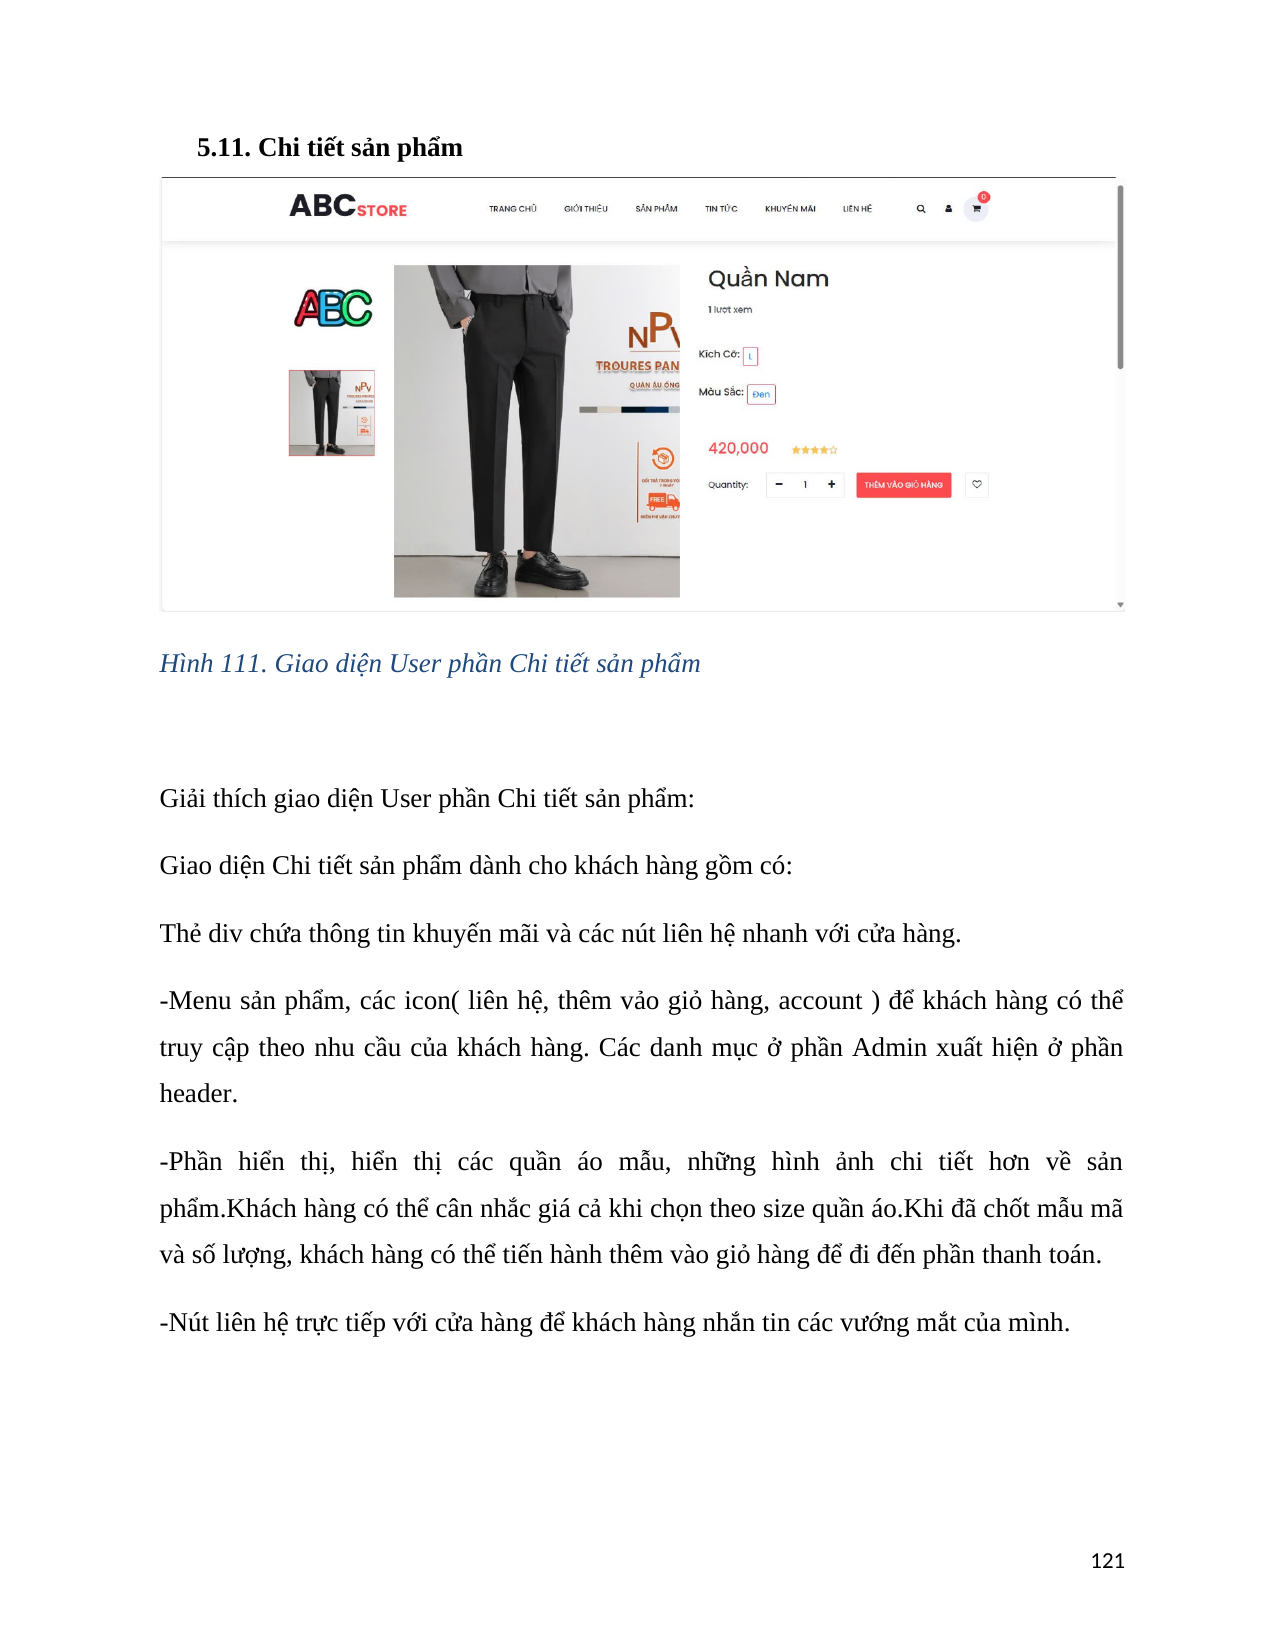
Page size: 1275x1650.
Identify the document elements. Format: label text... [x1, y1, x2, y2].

text Giao diện Chi tiết sản phẩm dành cho khách hàng gồm có: [159, 849, 1125, 880]
text Giải thích giao diện User phần Chi tiết sản phẩm: [159, 782, 1125, 813]
text Thẻ div chứa thông tin khuyến mãi và các nút liên hệ nhanh với cửa hàng. [159, 917, 1125, 948]
text -Nút liên hệ trực tiếp với cửa hàng để khách hàng nhắn tin các vướng mắt của mình. [159, 1306, 1125, 1337]
text -Phần hiển thị, hiển thị các quần áo mẫu, những hình ảnh chi tiết hơn về sản phẩm.Khách hàng có thể cân nhắc giá cả khi chọn theo size quần áo.Khi đã chốt mẫu mã và số lượng, khách hàng có thể tiến hành thêm vào giỏ hàng để đi đến phần thanh toán. [159, 1145, 1125, 1269]
text Hình 111. Giao diện User phần Chi tiết sản phẩm [159, 647, 1125, 678]
picture [159, 177, 1125, 612]
text -Menu sản phẩm, các icon( liên hệ, thêm vảo giỏ hàng, account ) để khách hàng có thể truy cập theo nhu cầu của khách hàng. Các danh mục ở phần Admin xuất hiện ở phần header. [159, 984, 1125, 1109]
subtitle Chi tiết sản phẩm [197, 131, 1125, 162]
